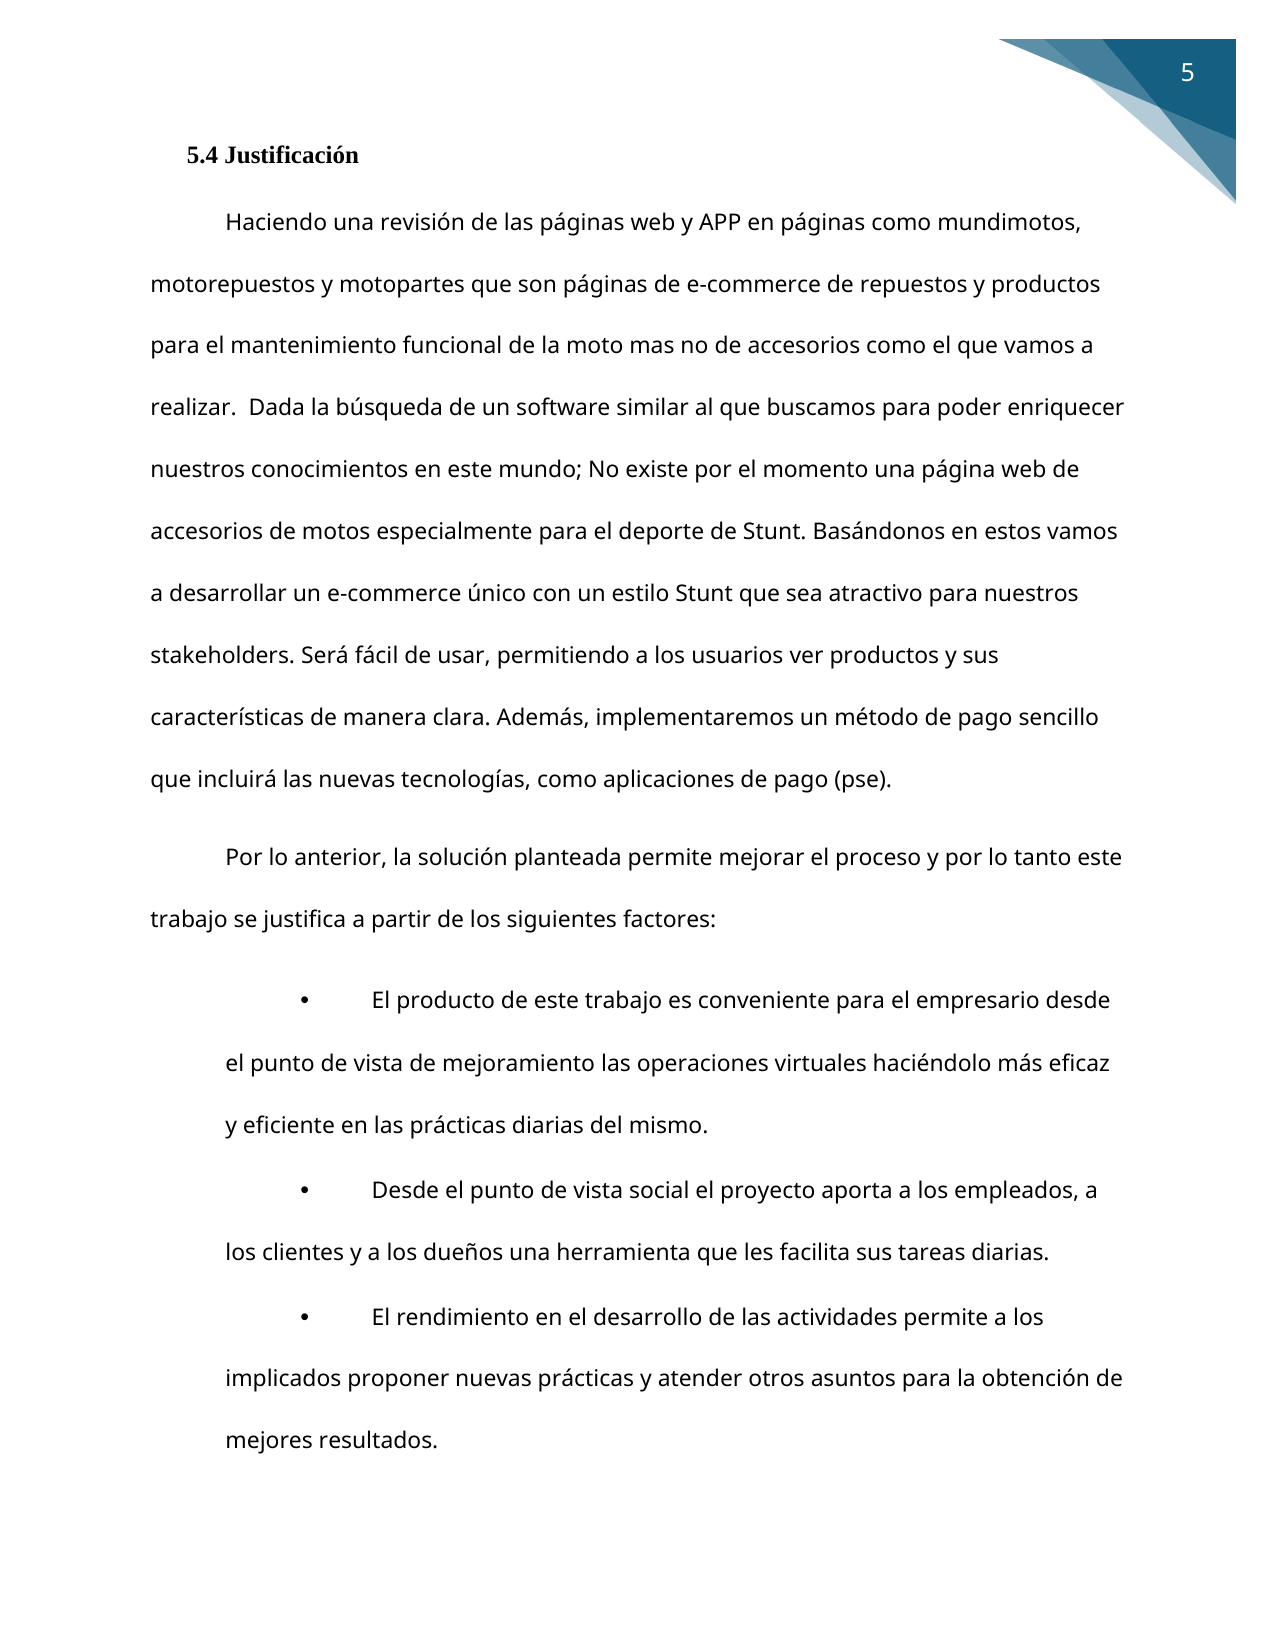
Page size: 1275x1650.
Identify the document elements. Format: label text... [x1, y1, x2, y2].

list El producto de este trabajo es conveniente para el empresario desde el punto de vista de mejoramiento las operaciones virtuales haciéndolo más eficaz y eficiente en las prácticas diarias del mismo. [225, 984, 1125, 1140]
list Desde el punto de vista social el proyecto aporta a los empleados, a los clientes y a los dueños una herramienta que les facilita sus tareas diarias. [225, 1173, 1125, 1267]
picture [997, 39, 1236, 205]
text Haciendo una revisión de las páginas web y APP en páginas como mundimotos, motorepuestos y motopartes que son páginas de e-commerce de repuestos y productos para el mantenimiento funcional de la moto mas no de accesorios como el que vamos a realizar. Dada la búsqueda de un software similar al que buscamos para poder enriquecer nuestros conocimientos en este mundo; No existe por el momento una página web de accesorios de motos especialmente para el deporte de Stunt. Basándonos en estos vamos a desarrollar un e-commerce único con un estilo Stunt que sea atractivo para nuestros stakeholders. Será fácil de usar, permitiendo a los usuarios ver productos y sus características de manera clara. Además, implementaremos un método de pago sencillo que incluirá las nuevas tecnologías, como aplicaciones de pago (pse). [150, 206, 1125, 794]
list El rendimiento en el desarrollo de las actividades permite a los implicados proponer nuevas prácticas y atender otros asuntos para la obtención de mejores resultados. [225, 1300, 1125, 1455]
subtitle 5.4 Justificación [187, 140, 1132, 169]
text Por lo anterior, la solución planteada permite mejorar el proceso y por lo tanto este trabajo se justifica a partir de los siguientes factores: [150, 841, 1125, 934]
